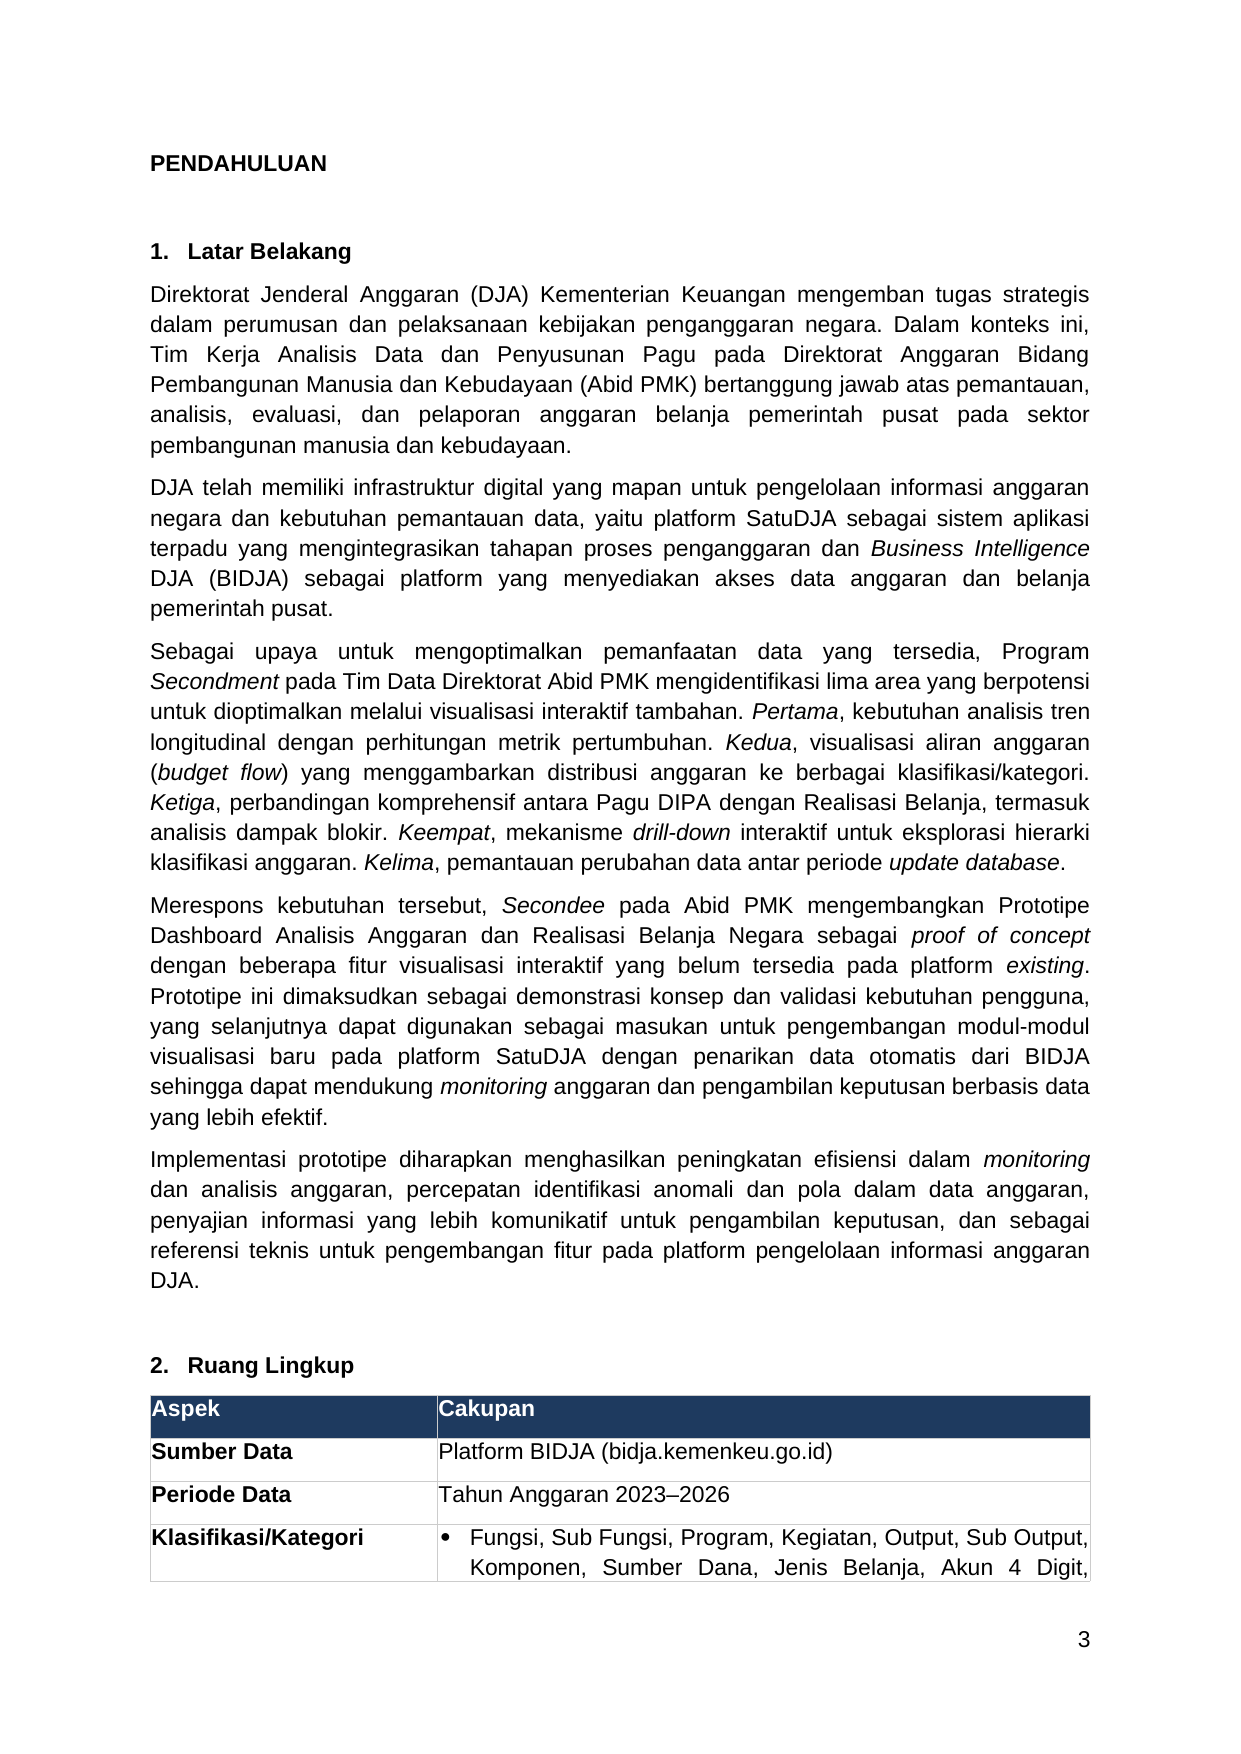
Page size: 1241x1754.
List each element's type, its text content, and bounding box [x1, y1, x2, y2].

text Sebagai upaya untuk mengoptimalkan pemanfaatan data yang tersedia, Program Secondment pada Tim Data Direktorat Abid PMK mengidentifikasi lima area yang berpotensi untuk dioptimalkan melalui visualisasi interaktif tambahan. Pertama, kebutuhan analisis tren longitudinal dengan perhitungan metrik pertumbuhan. Kedua, visualisasi aliran anggaran (budget flow) yang menggambarkan distribusi anggaran ke berbagai klasifikasi/kategori. Ketiga, perbandingan komprehensif antara Pagu DIPA dengan Realisasi Belanja, termasuk analisis dampak blokir. Keempat, mekanisme drill-down interaktif untuk eksplorasi hierarki klasifikasi anggaran. Kelima, pemantauan perubahan data antar periode update database. [150, 638, 1090, 876]
text Implementasi prototipe diharapkan menghasilkan peningkatan efisiensi dalam monitoring dan analisis anggaran, percepatan identifikasi anomali dan pola dalam data anggaran, penyajian informasi yang lebih komunikatif untuk pengambilan keputusan, dan sebagai referensi teknis untuk pengembangan fitur pada platform pengelolaan informasi anggaran DJA. [150, 1146, 1090, 1293]
text Merespons kebutuhan tersebut, Secondee pada Abid PMK mengembangkan Prototipe Dashboard Analisis Anggaran dan Realisasi Belanja Negara sebagai proof of concept dengan beberapa fitur visualisasi interaktif yang belum tersedia pada platform existing. Prototipe ini dimaksudkan sebagai demonstrasi konsep dan validasi kebutuhan pengguna, yang selanjutnya dapat digunakan sebagai masukan untuk pengembangan modul-modul visualisasi baru pada platform SatuDJA dengan penarikan data otomatis dari BIDJA sehingga dapat mendukung monitoring anggaran dan pengambilan keputusan berbasis data yang lebih efektif. [150, 892, 1090, 1130]
subtitle Ruang Lingkup [150, 1352, 1090, 1379]
text Direktorat Jenderal Anggaran (DJA) Kementerian Keuangan mengemban tugas strategis dalam perumusan dan pelaksanaan kebijakan penganggaran negara. Dalam konteks ini, Tim Kerja Analisis Data dan Penyusunan Pagu pada Direktorat Anggaran Bidang Pembangunan Manusia dan Kebudayaan (Abid PMK) bertanggung jawab atas pemantauan, analisis, evaluasi, dan pelaporan anggaran belanja pemerintah pusat pada sektor pembangunan manusia dan kebudayaan. [150, 281, 1090, 458]
text DJA telah memiliki infrastruktur digital yang mapan untuk pengelolaan informasi anggaran negara dan kebutuhan pemantauan data, yaitu platform SatuDJA sebagai sistem aplikasi terpadu yang mengintegrasikan tahapan proses penganggaran dan Business Intelligence DJA (BIDJA) sebagai platform yang menyediakan akses data anggaran dan belanja pemerintah pusat. [150, 474, 1090, 621]
table_cell Platform BIDJA (bidja.kemenkeu.go.id) [438, 1439, 1090, 1481]
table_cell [438, 1525, 1090, 1581]
table_cell Klasifikasi/Kategori [151, 1525, 437, 1581]
subtitle PENDAHULUAN [150, 150, 1090, 176]
subtitle Latar Belakang [150, 238, 1090, 264]
table_cell Periode Data [151, 1482, 437, 1524]
table_header Cakupan [438, 1396, 1090, 1438]
table_header Aspek [151, 1396, 437, 1438]
table_cell Sumber Data [151, 1439, 437, 1481]
table_cell Tahun Anggaran 2023–2026 [438, 1482, 1090, 1524]
